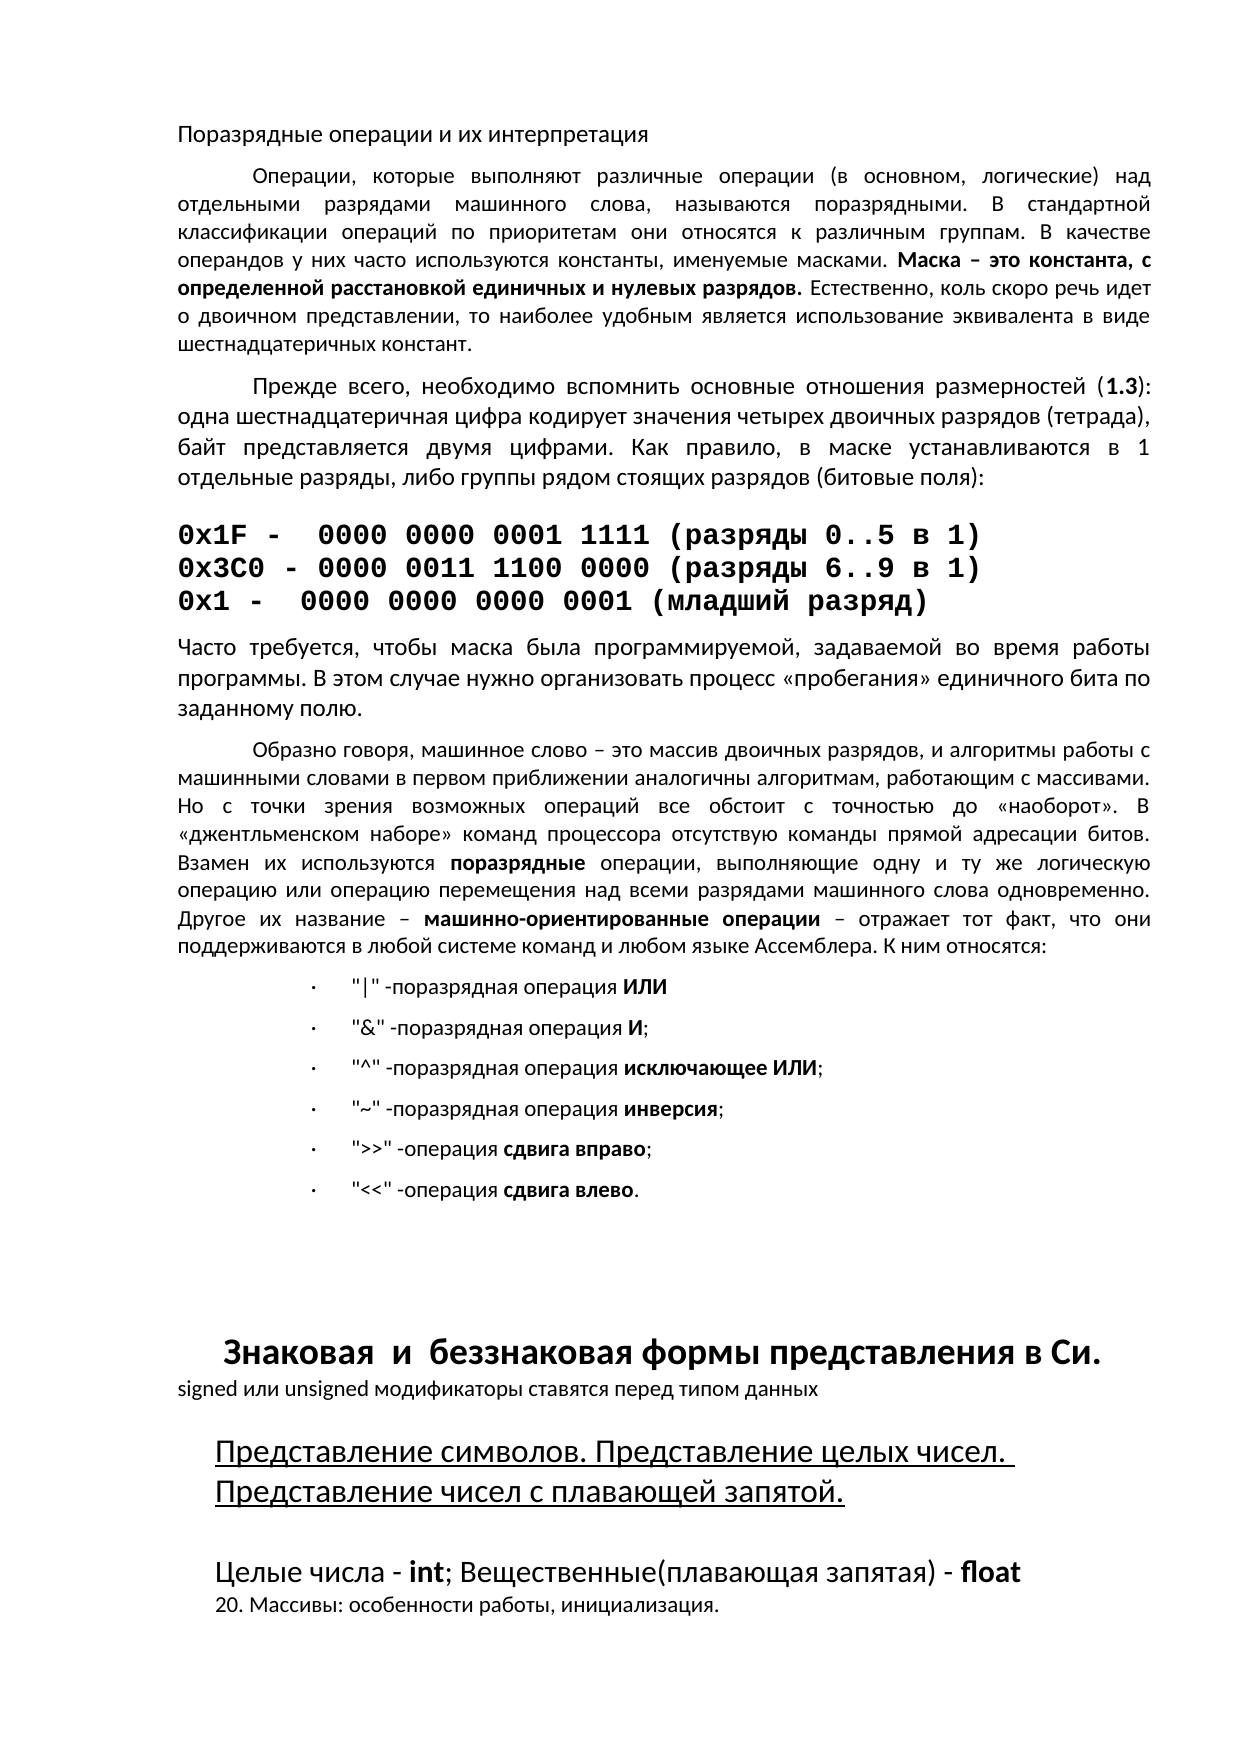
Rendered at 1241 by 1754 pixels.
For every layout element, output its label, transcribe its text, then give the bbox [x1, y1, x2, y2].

text Операции, которые выполняют различные операции (в основном, логические) над отдельными разрядами машинного слова, называются поразрядными. В стандартной классификации операций по приоритетам они относятся к различным группам. В качестве операндов у них часто используются константы, именуемые масками. Маска – это константа, с определенной расстановкой единичных и нулевых разрядов. Естественно, коль скоро речь идет о двоичном представлении, то наиболее удобным является использование эквивалента в виде шестнадцатеричных констант. [177, 161, 1152, 357]
text Образно говоря, машинное слово – это массив двоичных разрядов, и алгоритмы работы с машинными словами в первом приближении аналогичны алгоритмам, работающим с массивами. Но с точки зрения возможных операций все обстоит с точностью до «наоборот». В «джентльменском наборе» команд процессора отсутствую команды прямой адресации битов. Взамен их используются поразрядные операции, выполняющие одну и ту же логическую операцию или операцию перемещения над всеми разрядами машинного слова одновременно. Другое их название – машинно-ориентированные операции – отражает тот факт, что они поддерживаются в любой системе команд и любом языке Ассемблера. К ним относятся: [177, 736, 1152, 960]
text · ">>" -операция сдвига вправо; [311, 1134, 1114, 1162]
text · "^" -поразрядная операция исключающее ИЛИ; [311, 1053, 1114, 1081]
text · "&" -поразрядная операция И; [311, 1013, 1114, 1041]
text Прежде всего, необходимо вспомнить основные отношения размерностей (1.3): одна шестнадцатеричная цифра кодирует значения четырех двоичных разрядов (тетрада), байт представляется двумя цифрами. Как правило, в маске устанавливаются в 1 отдельные разряды, либо группы рядом стоящих разрядов (битовые поля): [177, 370, 1152, 492]
text Целые числа - int; Вещественные(плавающая запятая) - float [215, 1552, 1152, 1590]
text Часто требуется, чтобы маска была программируемой, задаваемой во время работы программы. В этом случае нужно организовать процесс «пробегания» единичного бита по заданному полю. [177, 631, 1152, 723]
text 0x1F - 0000 0000 0001 1111 (разряды 0..5 в 1) [177, 520, 1152, 553]
text Представление символов. Представление целых чисел. Представление чисел с плавающей запятой. [215, 1430, 1152, 1511]
text · "<<" -операция сдвига влево. [311, 1175, 1114, 1203]
text signed или unsigned модификаторы ставятся перед типом данных [177, 1374, 1152, 1402]
subtitle Поразрядные операции и их интерпретация [177, 118, 1152, 149]
text 0x1 - 0000 0000 0000 0001 (младший разряд) [177, 586, 1152, 619]
text · "~" -поразрядная операция инверсия; [311, 1094, 1114, 1122]
subtitle Знаковая и беззнаковая формы представления в Си. [215, 1328, 1152, 1374]
text 0x3C0 - 0000 0011 1100 0000 (разряды 6..9 в 1) [177, 553, 1152, 586]
text · "|" -поразрядная операция ИЛИ [311, 972, 1114, 1000]
